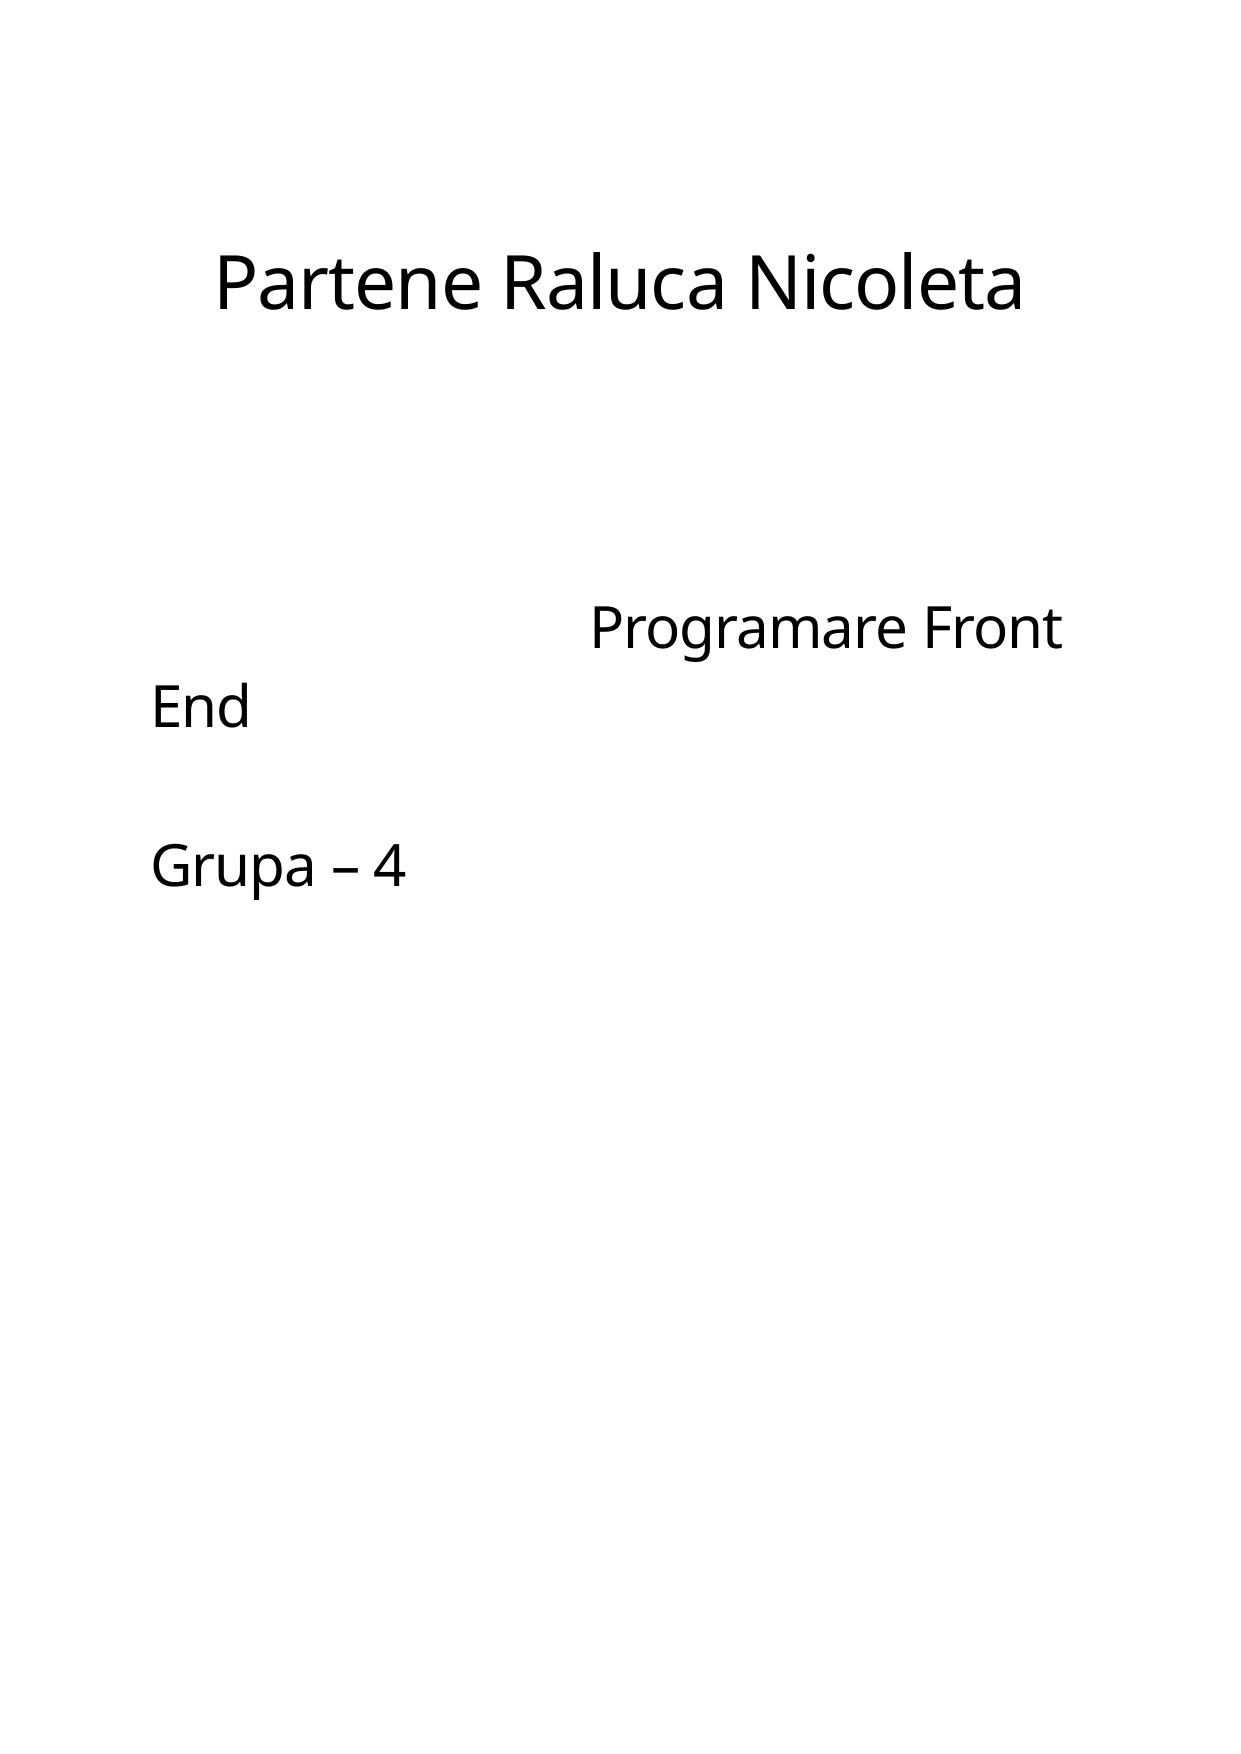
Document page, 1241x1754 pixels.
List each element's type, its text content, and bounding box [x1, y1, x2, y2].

title Programare Front End [150, 586, 1090, 745]
title Grupa – 4 [150, 745, 1090, 904]
title Partene Raluca Nicoleta [150, 229, 1090, 332]
